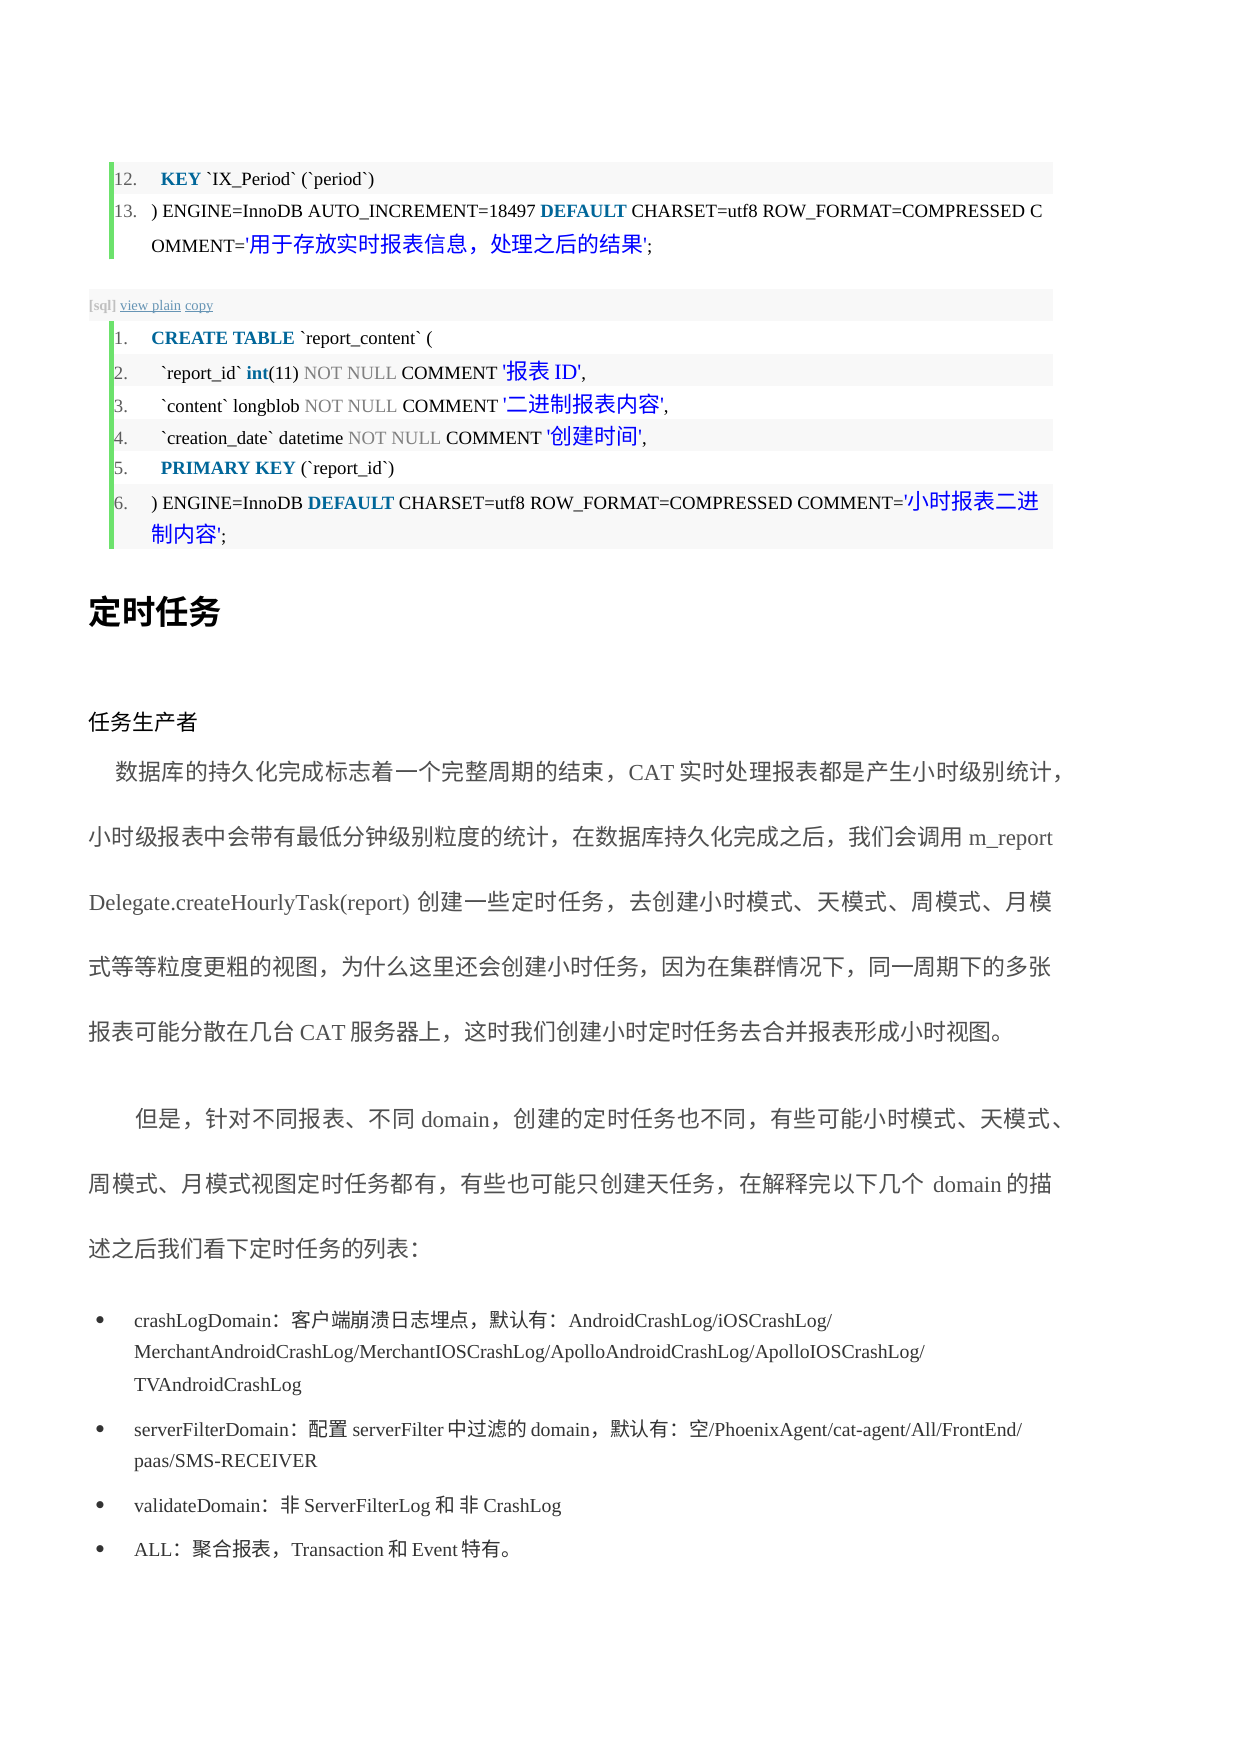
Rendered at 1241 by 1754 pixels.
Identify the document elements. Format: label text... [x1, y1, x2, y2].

list ) ENGINE=InnoDB DEFAULT CHARSET=utf8 ROW_FORMAT=COMPRESSED COMMENT='小时报表二进制内容'; [114, 484, 1053, 549]
list `content` longblob NOT NULL COMMENT '二进制报表内容', [114, 386, 1053, 419]
list CREATE TABLE `report_content` ( [114, 321, 1053, 354]
text 数据库的持久化完成标志着一个完整周期的结束，CAT实时处理报表都是产生小时级别统计，小时级报表中会带有最低分钟级别粒度的统计，在数据库持久化完成之后，我们会调用 m_reportDelegate.createHourlyTask(report) 创建一些定时任务，去创建小时模式、天模式、周模式、月模式等等粒度更粗的视图，为什么这里还会创建小时任务，因为在集群情况下，同一周期下的多张报表可能分散在几台CAT服务器上，这时我们创建小时定时任务去合并报表形成小时视图。 [89, 737, 1053, 1062]
list ) ENGINE=InnoDB AUTO_INCREMENT=18497 DEFAULT CHARSET=utf8 ROW_FORMAT=COMPRESSED COMMENT='用于存放实时报表信息，处理之后的结果'; [114, 194, 1053, 259]
text 任务生产者 [89, 705, 1053, 737]
text [sql] view plain copy [89, 289, 1053, 321]
list PRIMARY KEY (`report_id`) [114, 451, 1053, 484]
list ALL：聚合报表，Transaction和Event特有。 [96, 1532, 1053, 1564]
list KEY `IX_Period` (`period`) [114, 162, 1053, 194]
list `creation_date` datetime NOT NULL COMMENT '创建时间', [114, 419, 1053, 451]
list serverFilterDomain：配置serverFilter中过滤的domain，默认有：空/PhoenixAgent/cat-agent/All/FrontEnd/paas/SMS-RECEIVER [96, 1412, 1053, 1477]
list `report_id` int(11) NOT NULL COMMENT '报表ID', [114, 354, 1053, 386]
list crashLogDomain：客户端崩溃日志埋点，默认有：AndroidCrashLog/iOSCrashLog/MerchantAndroidCrashLog/MerchantIOSCrashLog/ApolloAndroidCrashLog/ApolloIOSCrashLog/TVAndroidCrashLog [96, 1303, 1053, 1400]
subtitle 定时任务 [89, 578, 1053, 643]
text 但是，针对不同报表、不同domain，创建的定时任务也不同，有些可能小时模式、天模式、周模式、月模式视图定时任务都有，有些也可能只创建天任务，在解释完以下几个domain的描述之后我们看下定时任务的列表： [89, 1085, 1053, 1280]
list validateDomain：非ServerFilterLog 和 非CrashLog [96, 1488, 1053, 1520]
